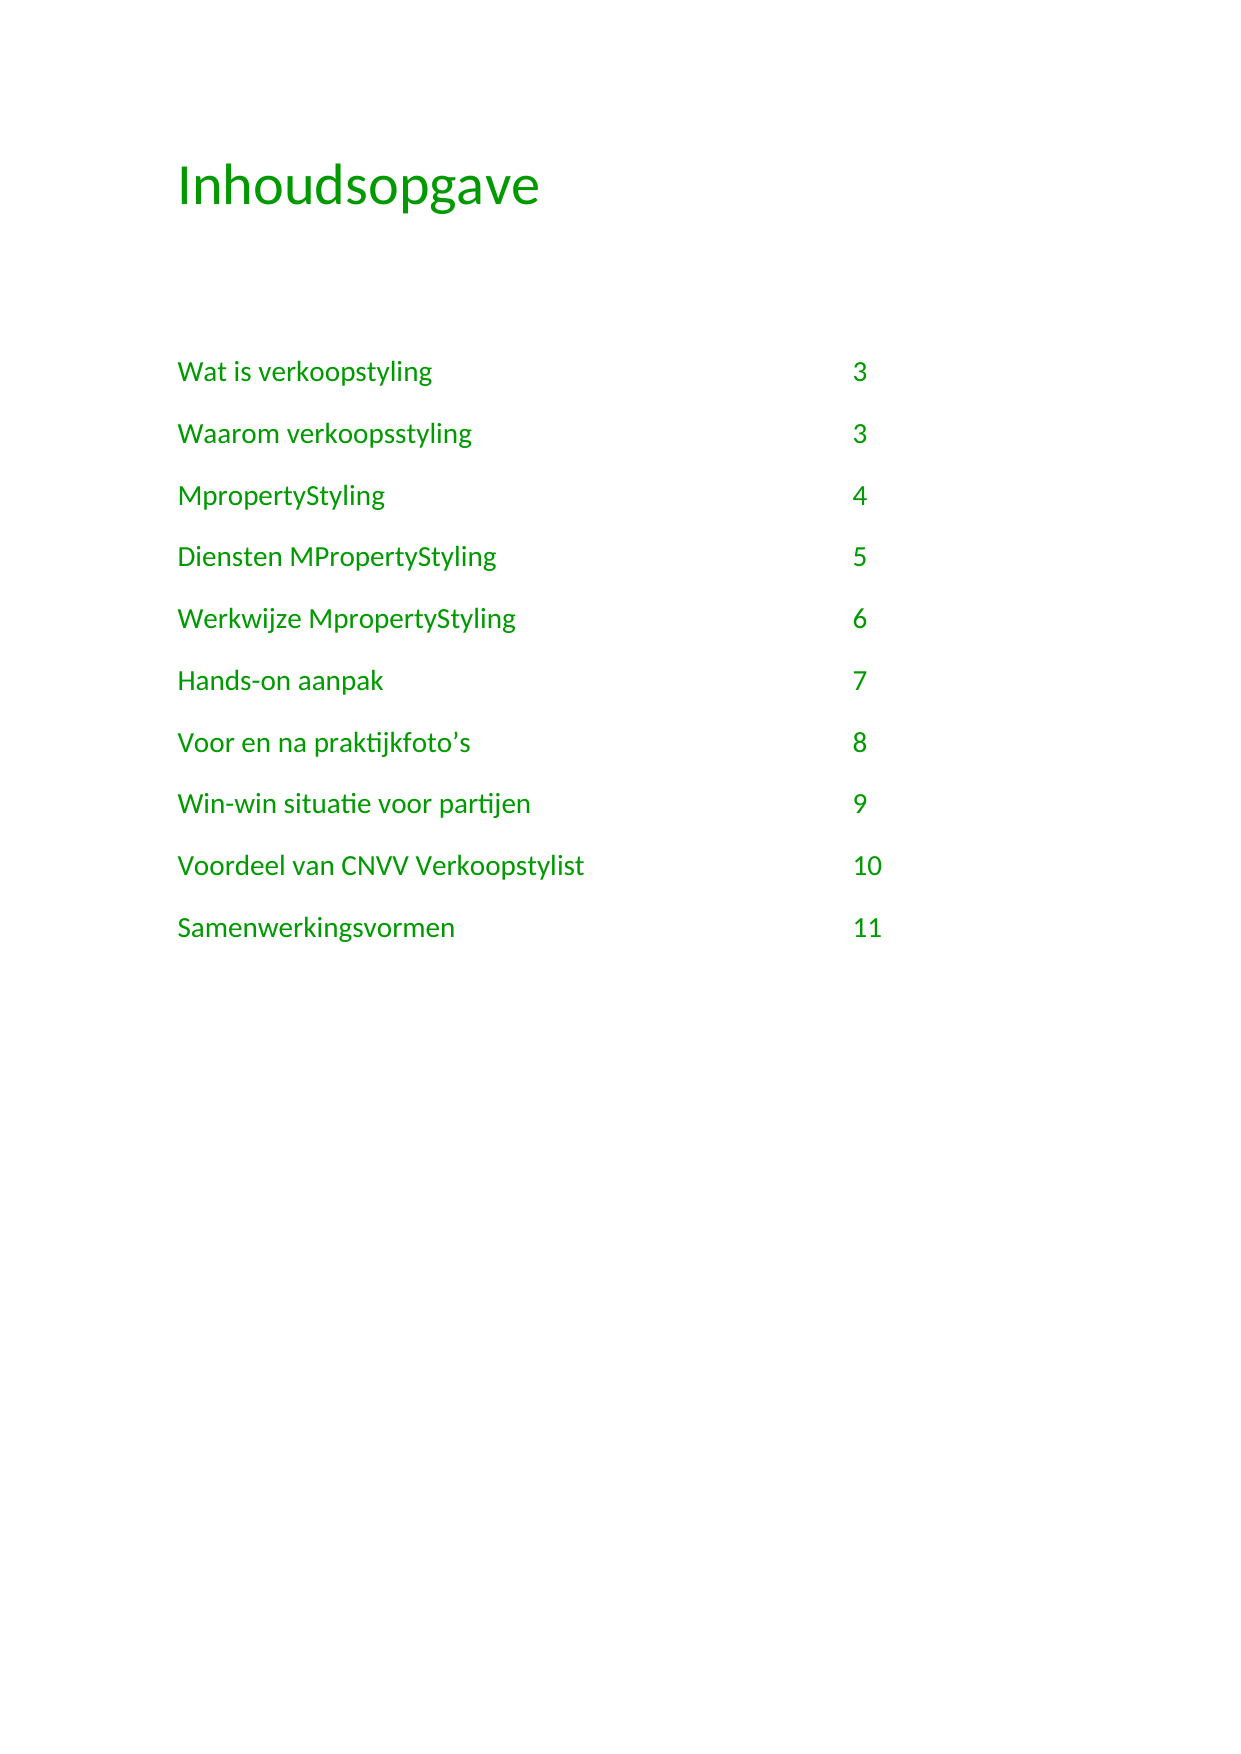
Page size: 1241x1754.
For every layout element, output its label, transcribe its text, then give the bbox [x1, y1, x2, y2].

text Werkwijze MpropertyStyling 6 [177, 600, 1063, 636]
text Voordeel van CNVV Verkoopstylist 10 [177, 847, 1063, 883]
text Win-win situatie voor partijen 9 [177, 785, 1063, 821]
text Waarom verkoopsstyling 3 [177, 415, 1063, 450]
text Diensten MPropertyStyling 5 [177, 538, 1063, 574]
text Hands-on aanpak 7 [177, 662, 1063, 697]
text Samenwerkingsvormen 11 [177, 909, 1063, 944]
text Wat is verkoopstyling 3 [177, 353, 1063, 389]
text MpropertyStyling 4 [177, 477, 1063, 512]
text Voor en na praktijkfoto’s 8 [177, 724, 1063, 759]
text Inhoudsopgave [177, 148, 1063, 219]
